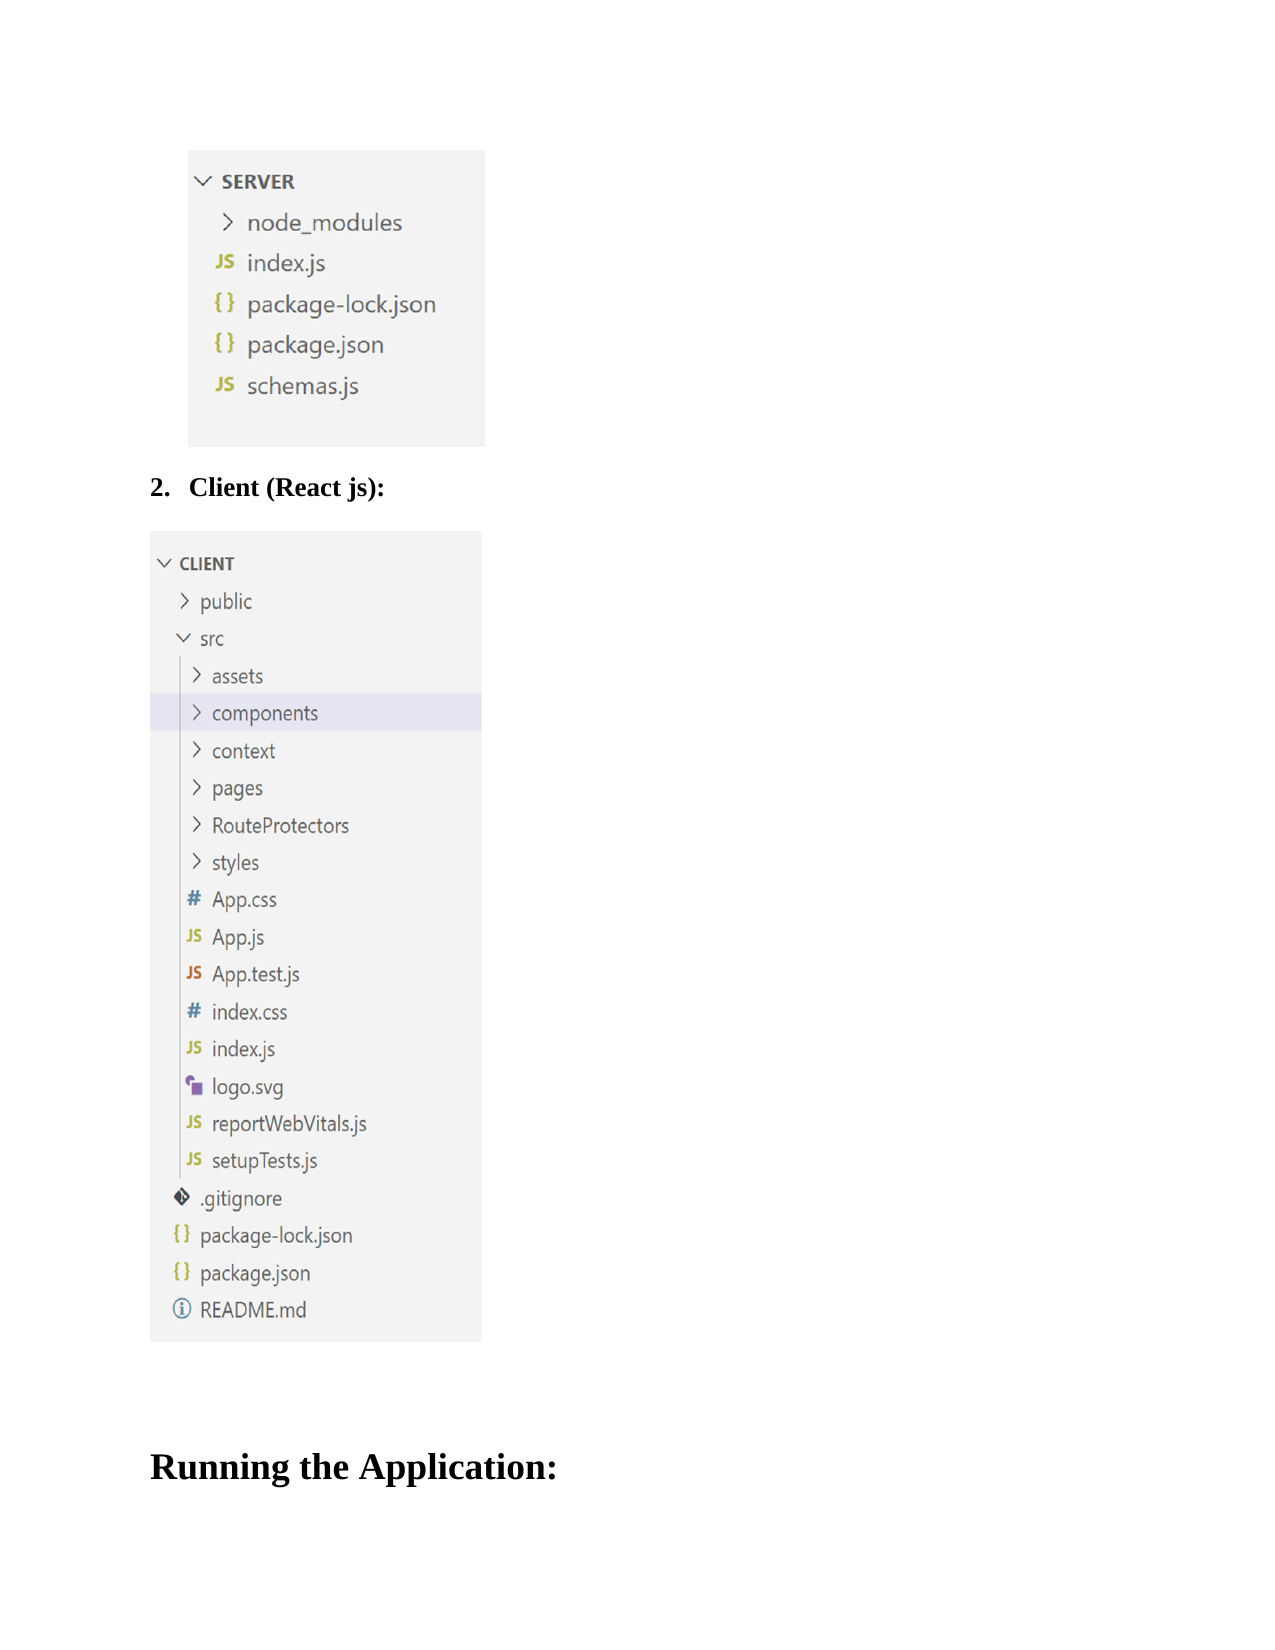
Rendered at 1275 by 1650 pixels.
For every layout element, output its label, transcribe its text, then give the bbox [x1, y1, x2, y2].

text 2. Client (React js): [150, 471, 1125, 502]
picture [150, 531, 482, 1342]
text Running the Application: [150, 1445, 1125, 1488]
picture [187, 150, 486, 447]
